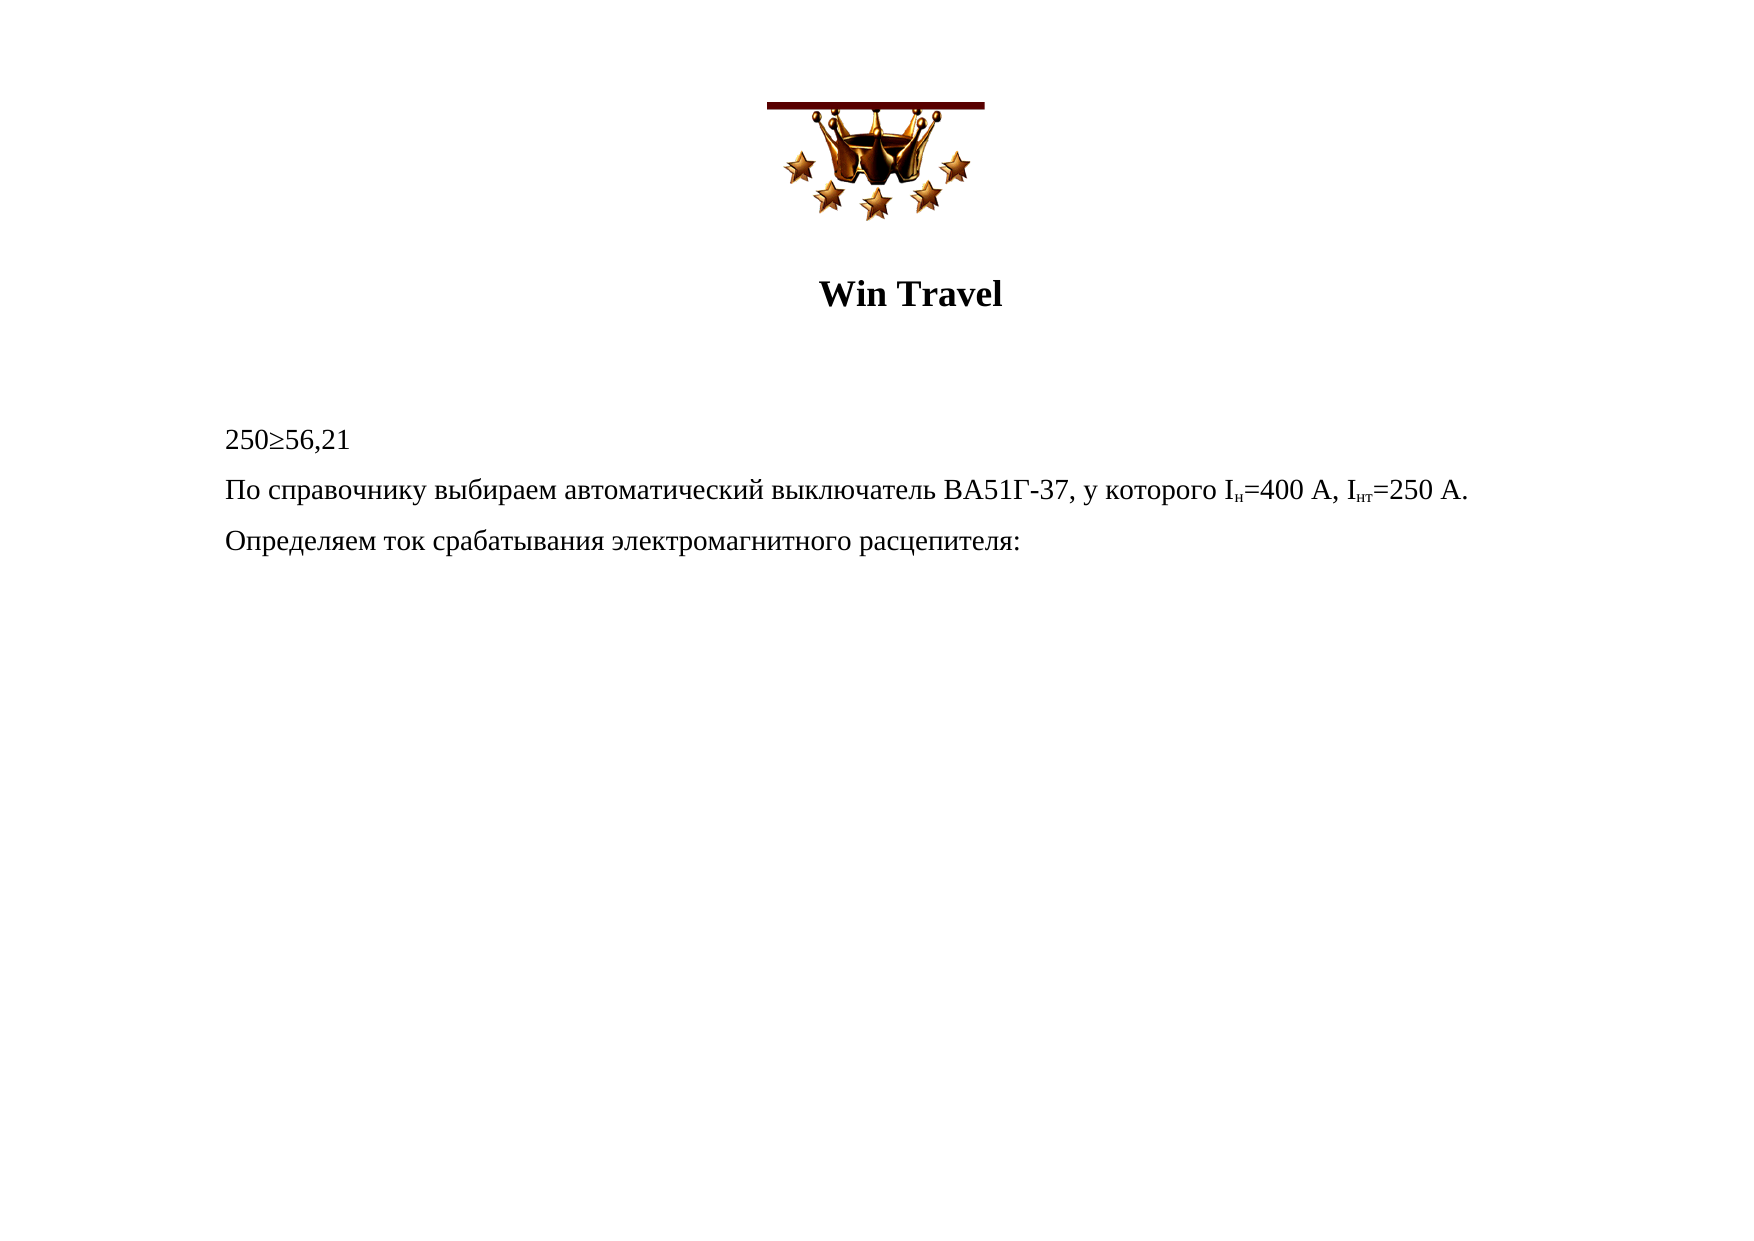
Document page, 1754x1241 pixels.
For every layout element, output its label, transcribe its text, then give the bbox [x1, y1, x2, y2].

text По справочнику выбираем автоматический выключатель ВА51Г-37, у которого Iн=400 А, Iнт=250 А. [150, 472, 1679, 506]
text 250≥56,21 [150, 422, 1679, 456]
picture [767, 102, 985, 221]
text Определяем ток срабатывания электромагнитного расцепителя: [150, 523, 1679, 556]
